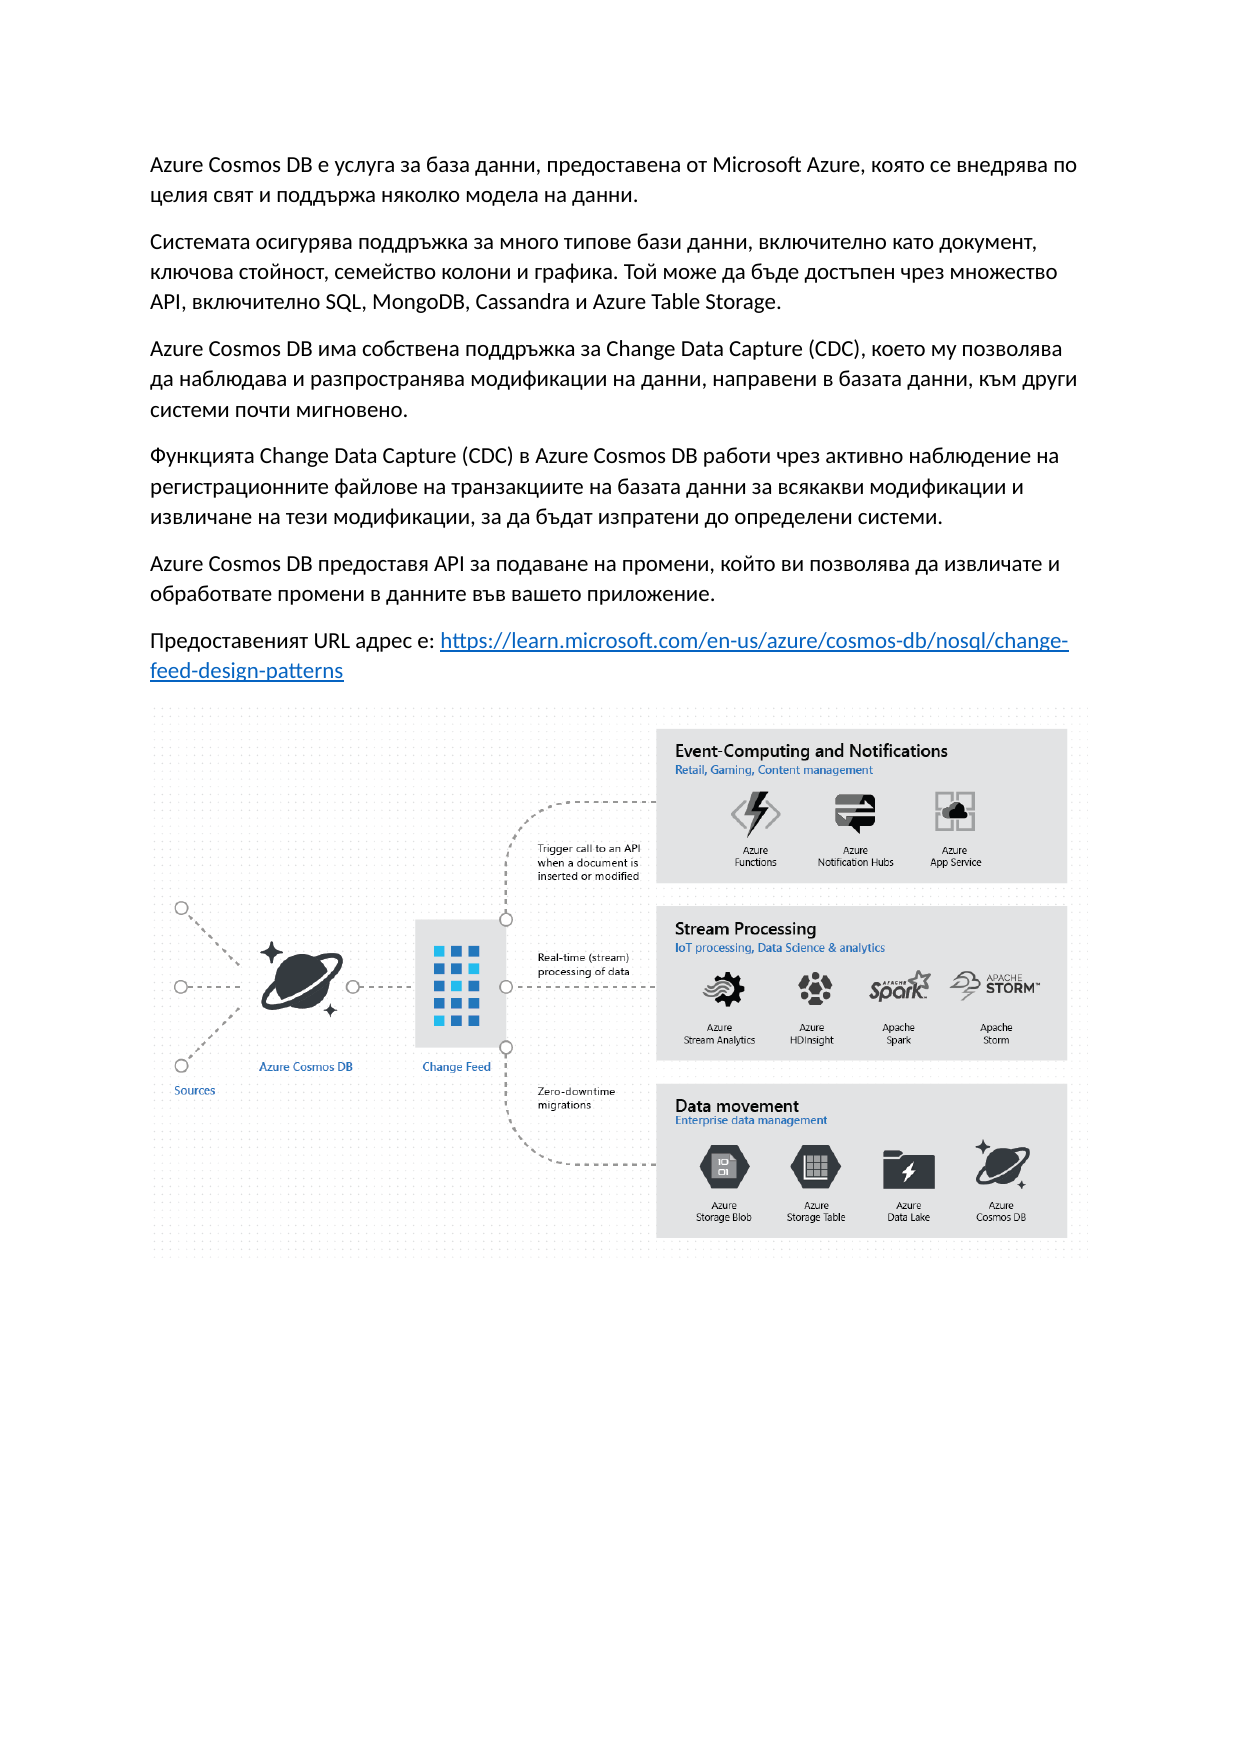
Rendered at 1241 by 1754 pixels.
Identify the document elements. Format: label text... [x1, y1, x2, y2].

text Предоставеният URL адрес е: https://learn.microsoft.com/en-us/azure/cosmos-db/nosql/change-feed-design-patterns [150, 626, 1090, 684]
text Azure Cosmos DB има собствена поддръжка за Change Data Capture (CDC), което му позволява да наблюдава и разпространява модификации на данни, направени в базата данни, към други системи почти мигновено. [150, 334, 1090, 423]
picture [150, 703, 1091, 1261]
text Azure Cosmos DB предоставя API за подаване на промени, който ви позволява да извличате и обработвате промени в данните във вашето приложение. [150, 549, 1090, 607]
text Функцията Change Data Capture (CDC) в Azure Cosmos DB работи чрез активно наблюдение на регистрационните файлове на транзакциите на базата данни за всякакви модификации и извличане на тези модификации, за да бъдат изпратени до определени системи. [150, 442, 1090, 530]
text Azure Cosmos DB е услуга за база данни, предоставена от Microsoft Azure, която се внедрява по целия свят и поддържа няколко модела на данни. [150, 150, 1090, 208]
text Системата осигурява поддръжка за много типове бази данни, включително като документ, ключова стойност, семейство колони и графика. Той може да бъде достъпен чрез множество API, включително SQL, MongoDB, Cassandra и Azure Table Storage. [150, 227, 1090, 316]
